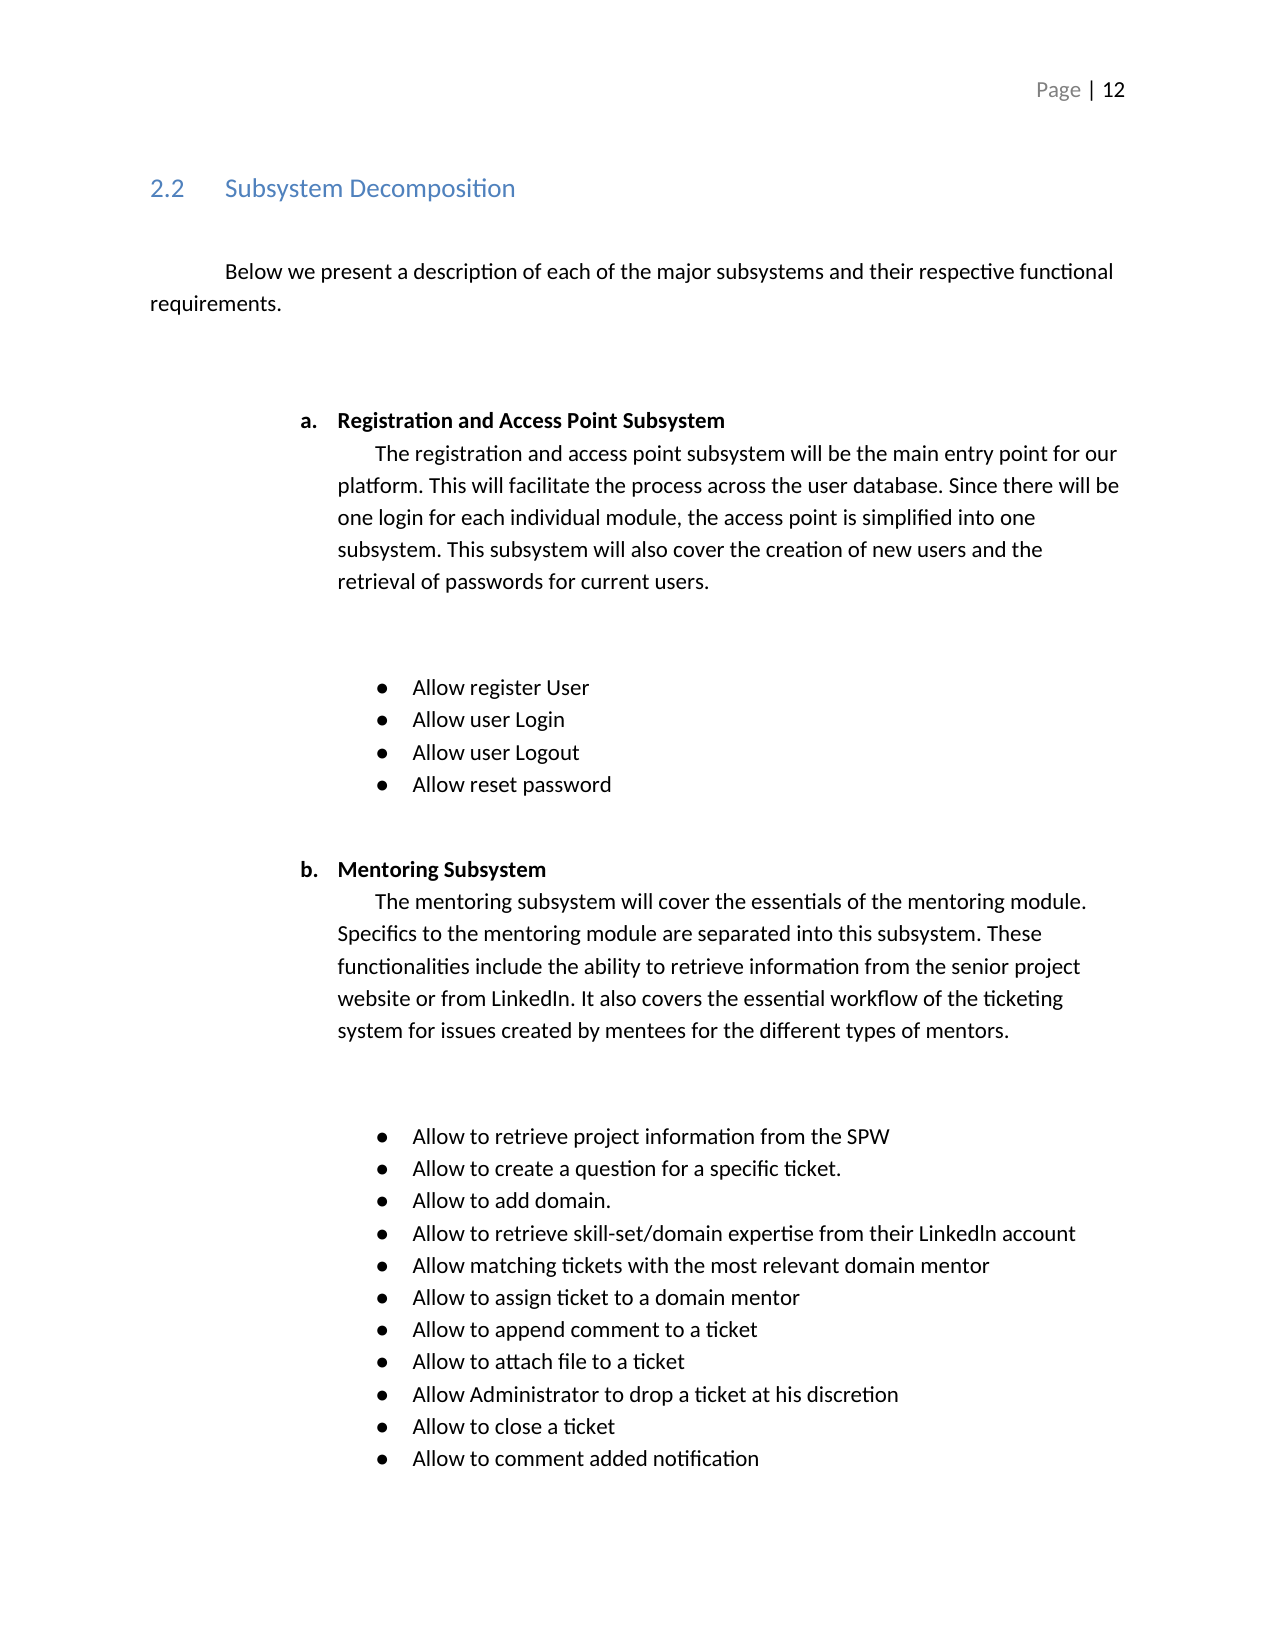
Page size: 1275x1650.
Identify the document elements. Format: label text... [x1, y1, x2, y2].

list Allow reset password [375, 770, 1125, 798]
list Allow to assign ticket to a domain mentor [375, 1283, 1125, 1311]
list Allow to comment added notification [375, 1444, 1125, 1472]
list Allow to retrieve project information from the SPW [375, 1122, 1125, 1150]
list Allow register User [375, 673, 1125, 701]
text Below we present a description of each of the major subsystems and their respective functional requirements. [150, 257, 1125, 317]
text The registration and access point subsystem will be the main entry point for our platform. This will facilitate the process across the user database. Since there will be one login for each individual module, the access point is simplified into one subsystem. This subsystem will also cover the creation of new users and the retrieval of passwords for current users. [337, 439, 1125, 595]
list Allow to attach file to a ticket [375, 1347, 1125, 1376]
list Allow Administrator to drop a ticket at his discretion [375, 1380, 1125, 1408]
list Registration and Access Point Subsystem [300, 406, 1125, 434]
text The mentoring subsystem will cover the essentials of the mentoring module. Specifics to the mentoring module are separated into this subsystem. These functionalities include the ability to retrieve information from the senior project website or from LinkedIn. It also covers the essential workflow of the ticketing system for issues created by mentees for the different types of mentors. [337, 887, 1125, 1044]
list Allow to append comment to a ticket [375, 1315, 1125, 1343]
list Allow matching tickets with the most relevant domain mentor [375, 1251, 1125, 1279]
list Allow to retrieve skill-set/domain expertise from their Linkedln account [375, 1219, 1125, 1247]
list Allow user Login [375, 706, 1125, 734]
subtitle 2.2 Subsystem Decomposition [150, 171, 1125, 204]
list Allow user Logout [375, 738, 1125, 766]
list Mentoring Subsystem [300, 855, 1125, 883]
list Allow to create a question for a specific ticket. [375, 1154, 1125, 1182]
list Allow to close a ticket [375, 1412, 1125, 1440]
list Allow to add domain. [375, 1187, 1125, 1214]
